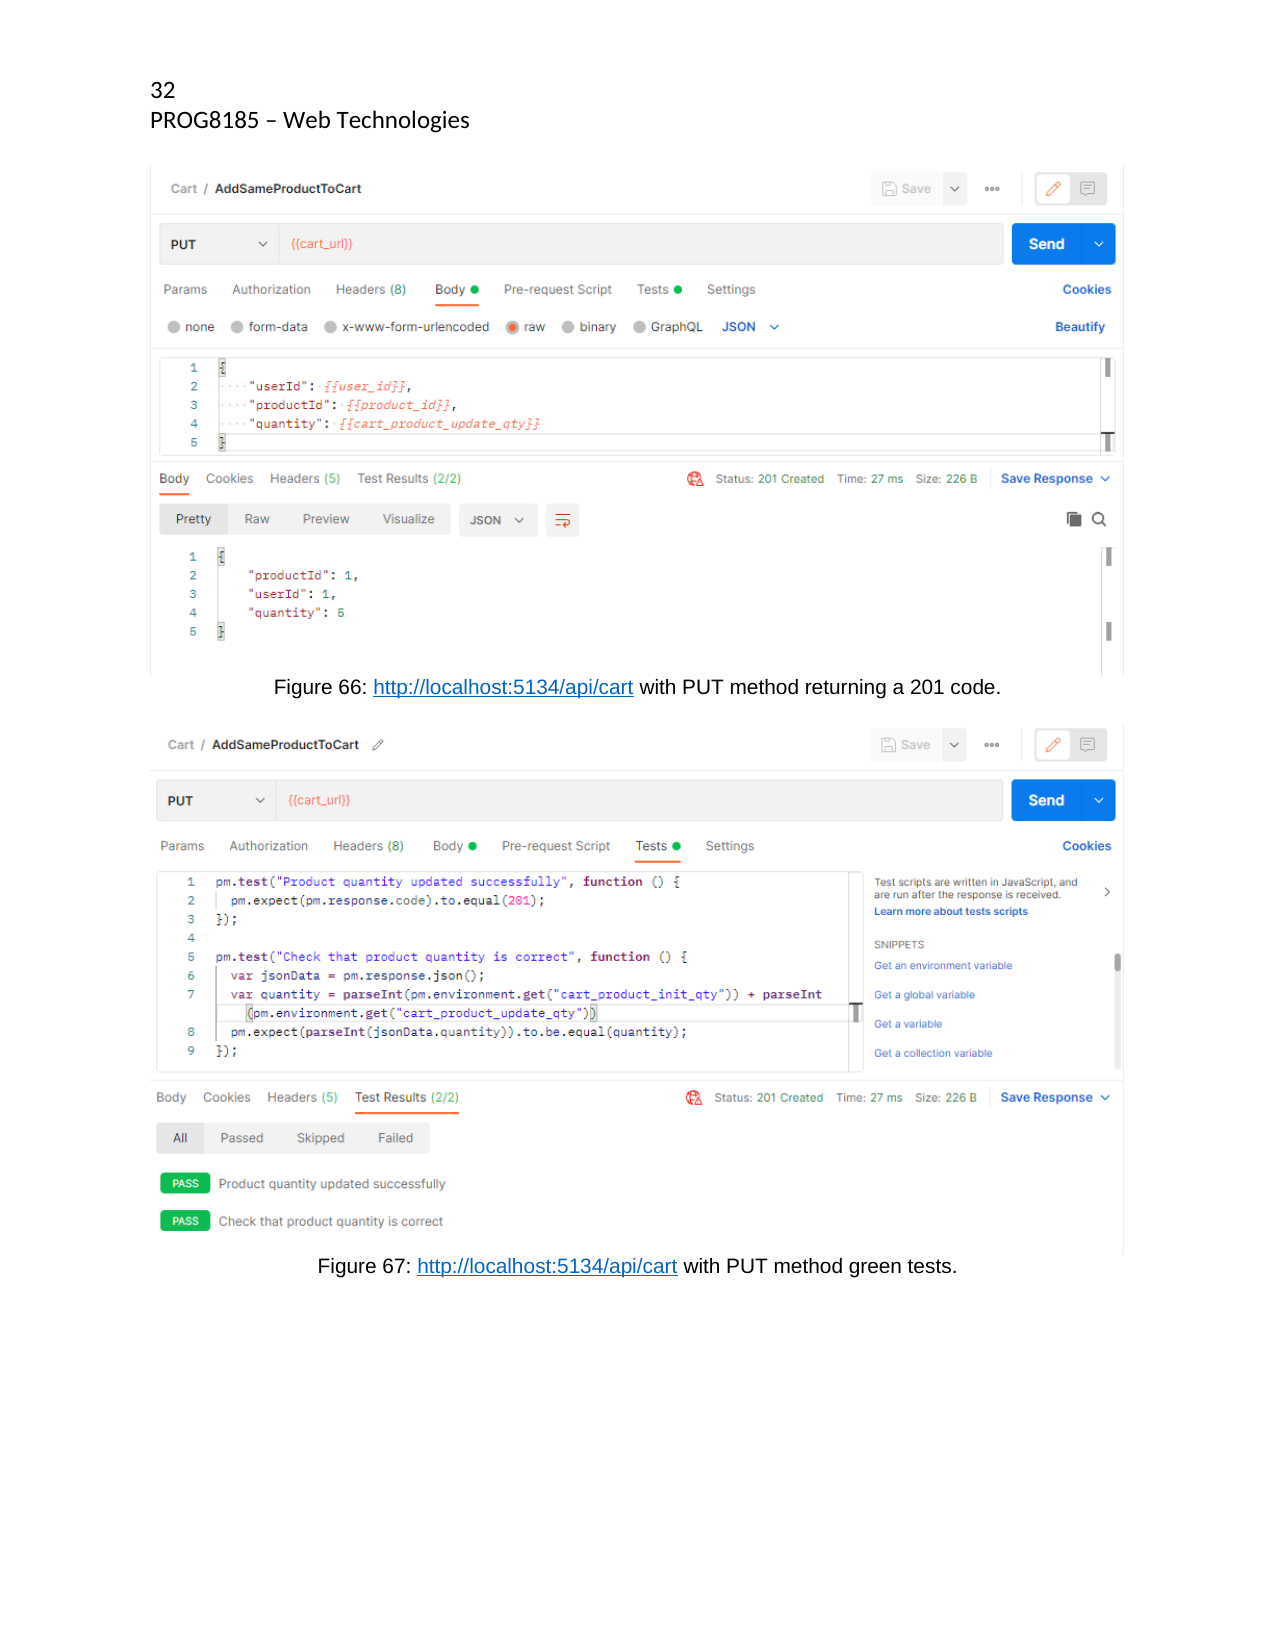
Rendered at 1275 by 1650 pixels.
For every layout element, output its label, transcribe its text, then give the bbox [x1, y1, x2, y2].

picture [150, 723, 1125, 1255]
text Figure 66: http://localhost:5134/api/cart with PUT method returning a 201 code. [150, 676, 1125, 699]
picture [150, 165, 1125, 676]
text Figure 67: http://localhost:5134/api/cart with PUT method green tests. [150, 1255, 1125, 1278]
